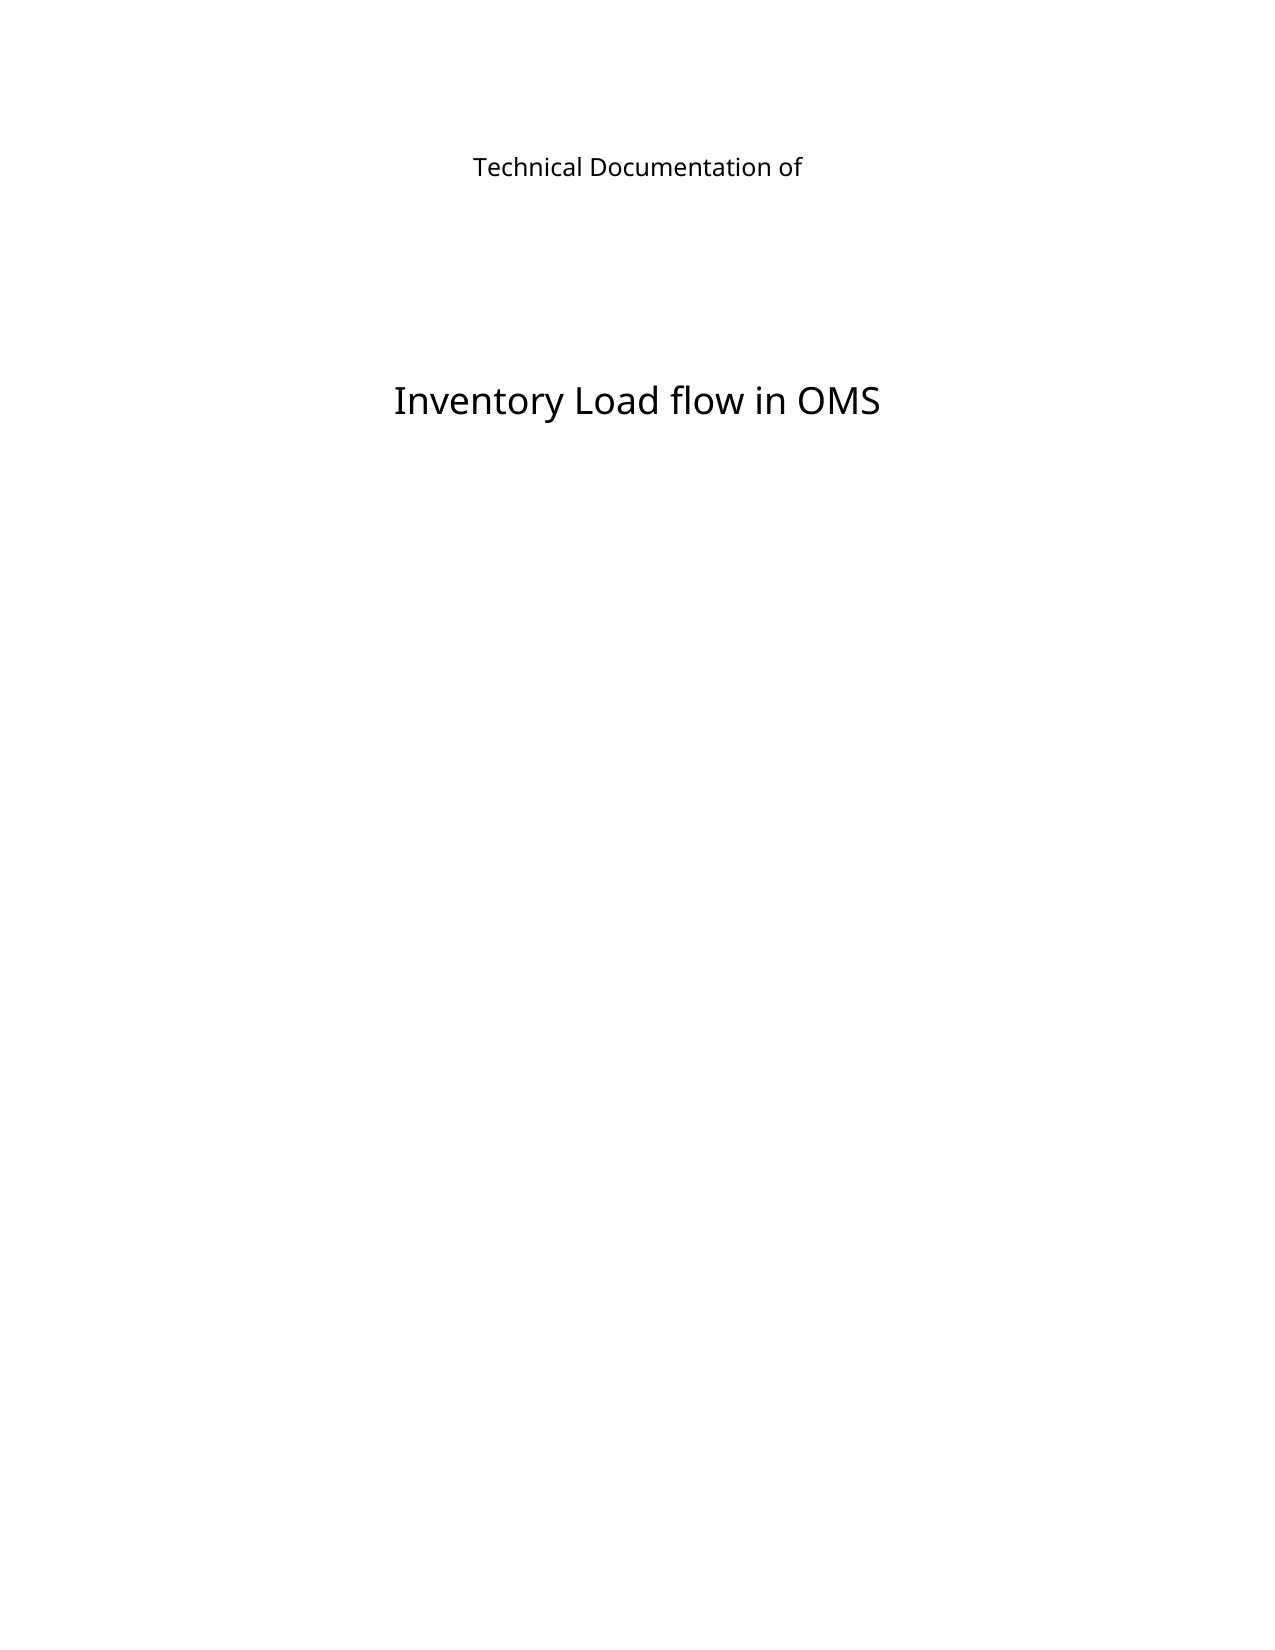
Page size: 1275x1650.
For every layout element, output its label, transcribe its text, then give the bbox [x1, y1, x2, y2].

text Inventory Load flow in OMS [150, 374, 1125, 426]
text Technical Documentation of [150, 150, 1125, 184]
